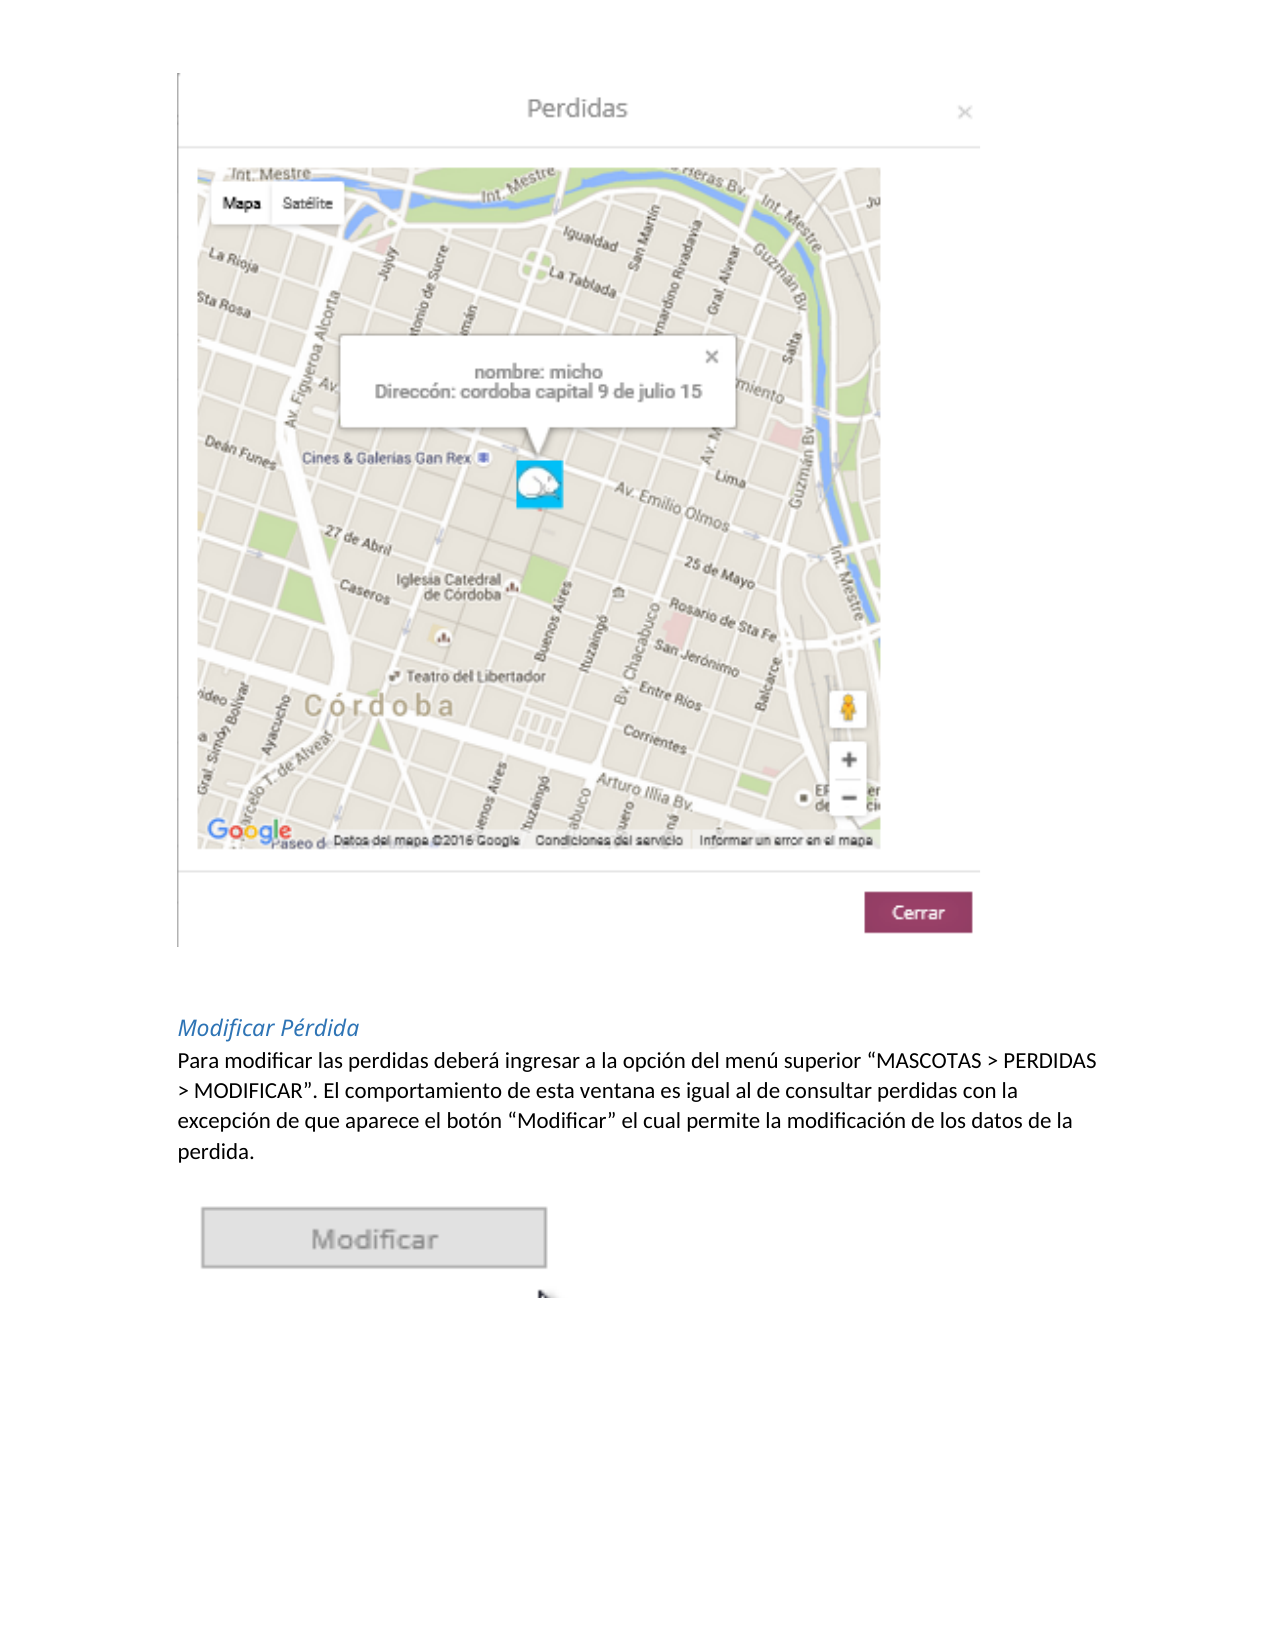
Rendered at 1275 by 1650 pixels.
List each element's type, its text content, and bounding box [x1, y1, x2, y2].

picture [177, 1183, 614, 1298]
picture [177, 73, 981, 947]
subtitle Modificar Pérdida [177, 1012, 1098, 1044]
text Para modificar las perdidas deberá ingresar a la opción del menú superior “MASCOTAS > PERDIDAS > MODIFICAR”. El comportamiento de esta ventana es igual al de consultar perdidas con la excepción de que aparece el botón “Modificar” el cual permite la modificación de los datos de la perdida. [177, 1046, 1098, 1165]
